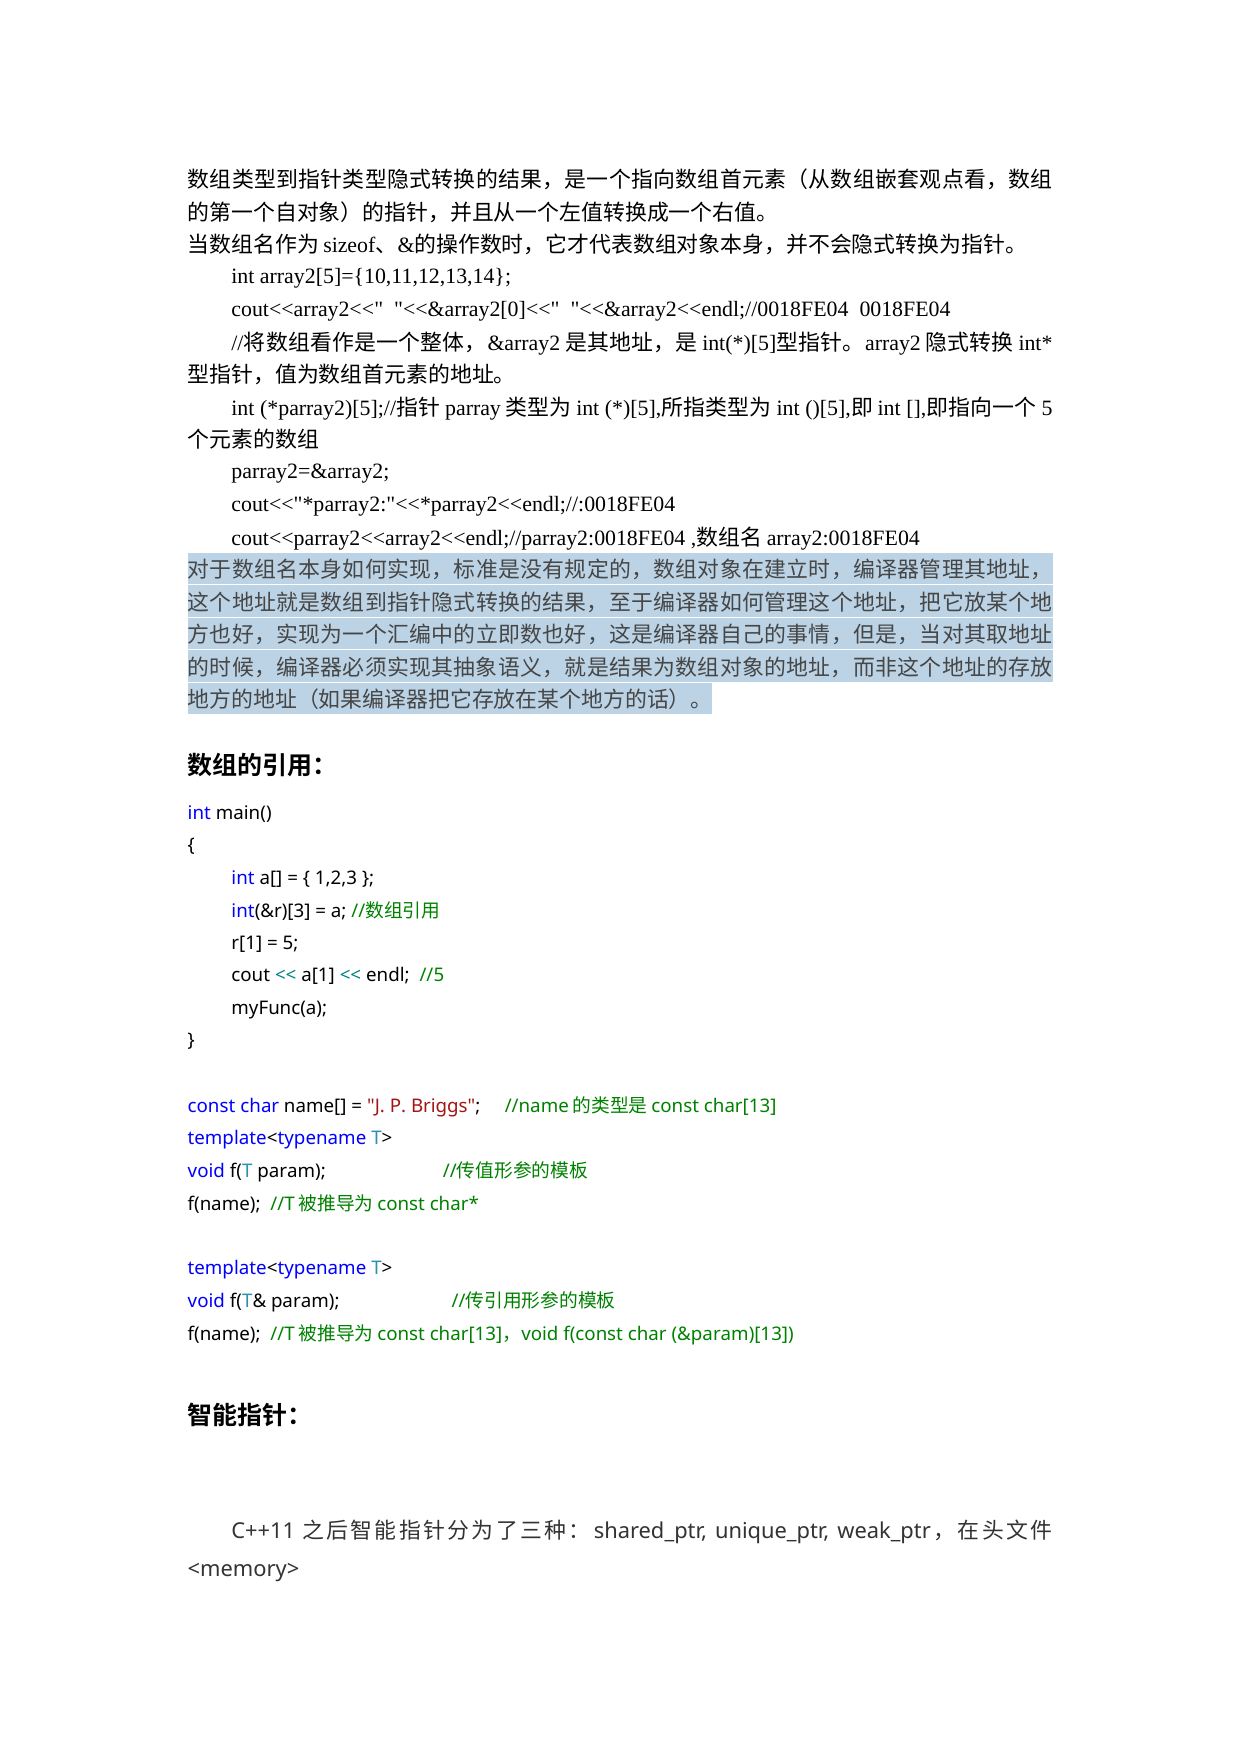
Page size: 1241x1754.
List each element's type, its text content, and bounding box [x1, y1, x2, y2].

text int(&r)[3] = a; //数组引用 [187, 893, 1053, 926]
text 当数组名作为sizeof、&的操作数时，它才代表数组对象本身，并不会隐式转换为指针。 [187, 227, 1053, 259]
text int main() [187, 796, 1053, 828]
text C++11之后智能指针分为了三种：shared_ptr, unique_ptr, weak_ptr，在头文件<memory> [187, 1513, 1053, 1584]
text int (*parray2)[5];//指针parray类型为int (*)[5],所指类型为int ()[5],即int [],即指向一个5个元素的数组 [187, 389, 1053, 454]
text } [187, 1023, 1053, 1056]
text cout<<array2<<" "<<&array2[0]<<" "<<&array2<<endl;//0018FE04 0018FE04 [187, 292, 1053, 324]
text //将数组看作是一个整体，&array2是其地址，是int(*)[5]型指针。array2隐式转换int*型指针，值为数组首元素的地址。 [187, 324, 1053, 389]
text myFunc(a); [187, 991, 1053, 1023]
text const char name[] = "J. P. Briggs"; //name的类型是const char[13] [187, 1088, 1053, 1121]
text void f(T param); //传值形参的模板 [187, 1153, 1053, 1186]
text int array2[5]={10,11,12,13,14}; [187, 259, 1053, 292]
text cout<<parray2<<array2<<endl;//parray2:0018FE04 ,数组名array2:0018FE04 [187, 519, 1053, 552]
text f(name); //T被推导为const char* [187, 1186, 1053, 1218]
text f(name); //T被推导为const char[13]，void f(const char (&param)[13]) [187, 1316, 1053, 1348]
text template<typename T> [187, 1121, 1053, 1153]
text r[1] = 5; [187, 926, 1053, 958]
text 数组类型到指针类型隐式转换的结果，是一个指向数组首元素（从数组嵌套观点看，数组的第一个自对象）的指针，并且从一个左值转换成一个右值。 [187, 162, 1053, 227]
text 智能指针： [187, 1381, 1053, 1446]
text cout << a[1] << endl; //5 [187, 958, 1053, 991]
text cout<<"*parray2:"<<*parray2<<endl;//:0018FE04 [187, 487, 1053, 519]
text 对于数组名本身如何实现，标准是没有规定的，数组对象在建立时，编译器管理其地址，这个地址就是数组到指针隐式转换的结果，至于编译器如何管理这个地址，把它放某个地方也好，实现为一个汇编中的立即数也好，这是编译器自己的事情，但是，当对其取地址的时候，编译器必须实现其抽象语义，就是结果为数组对象的地址，而非这个地址的存放地方的地址（如果编译器把它存放在某个地方的话）。 [187, 552, 1053, 714]
text template<typename T> [187, 1251, 1053, 1283]
text parray2=&array2; [187, 454, 1053, 487]
text void f(T& param); //传引用形参的模板 [187, 1283, 1053, 1316]
text { [187, 828, 1053, 861]
text 数组的引用： [187, 731, 1053, 796]
text int a[] = { 1,2,3 }; [187, 861, 1053, 893]
